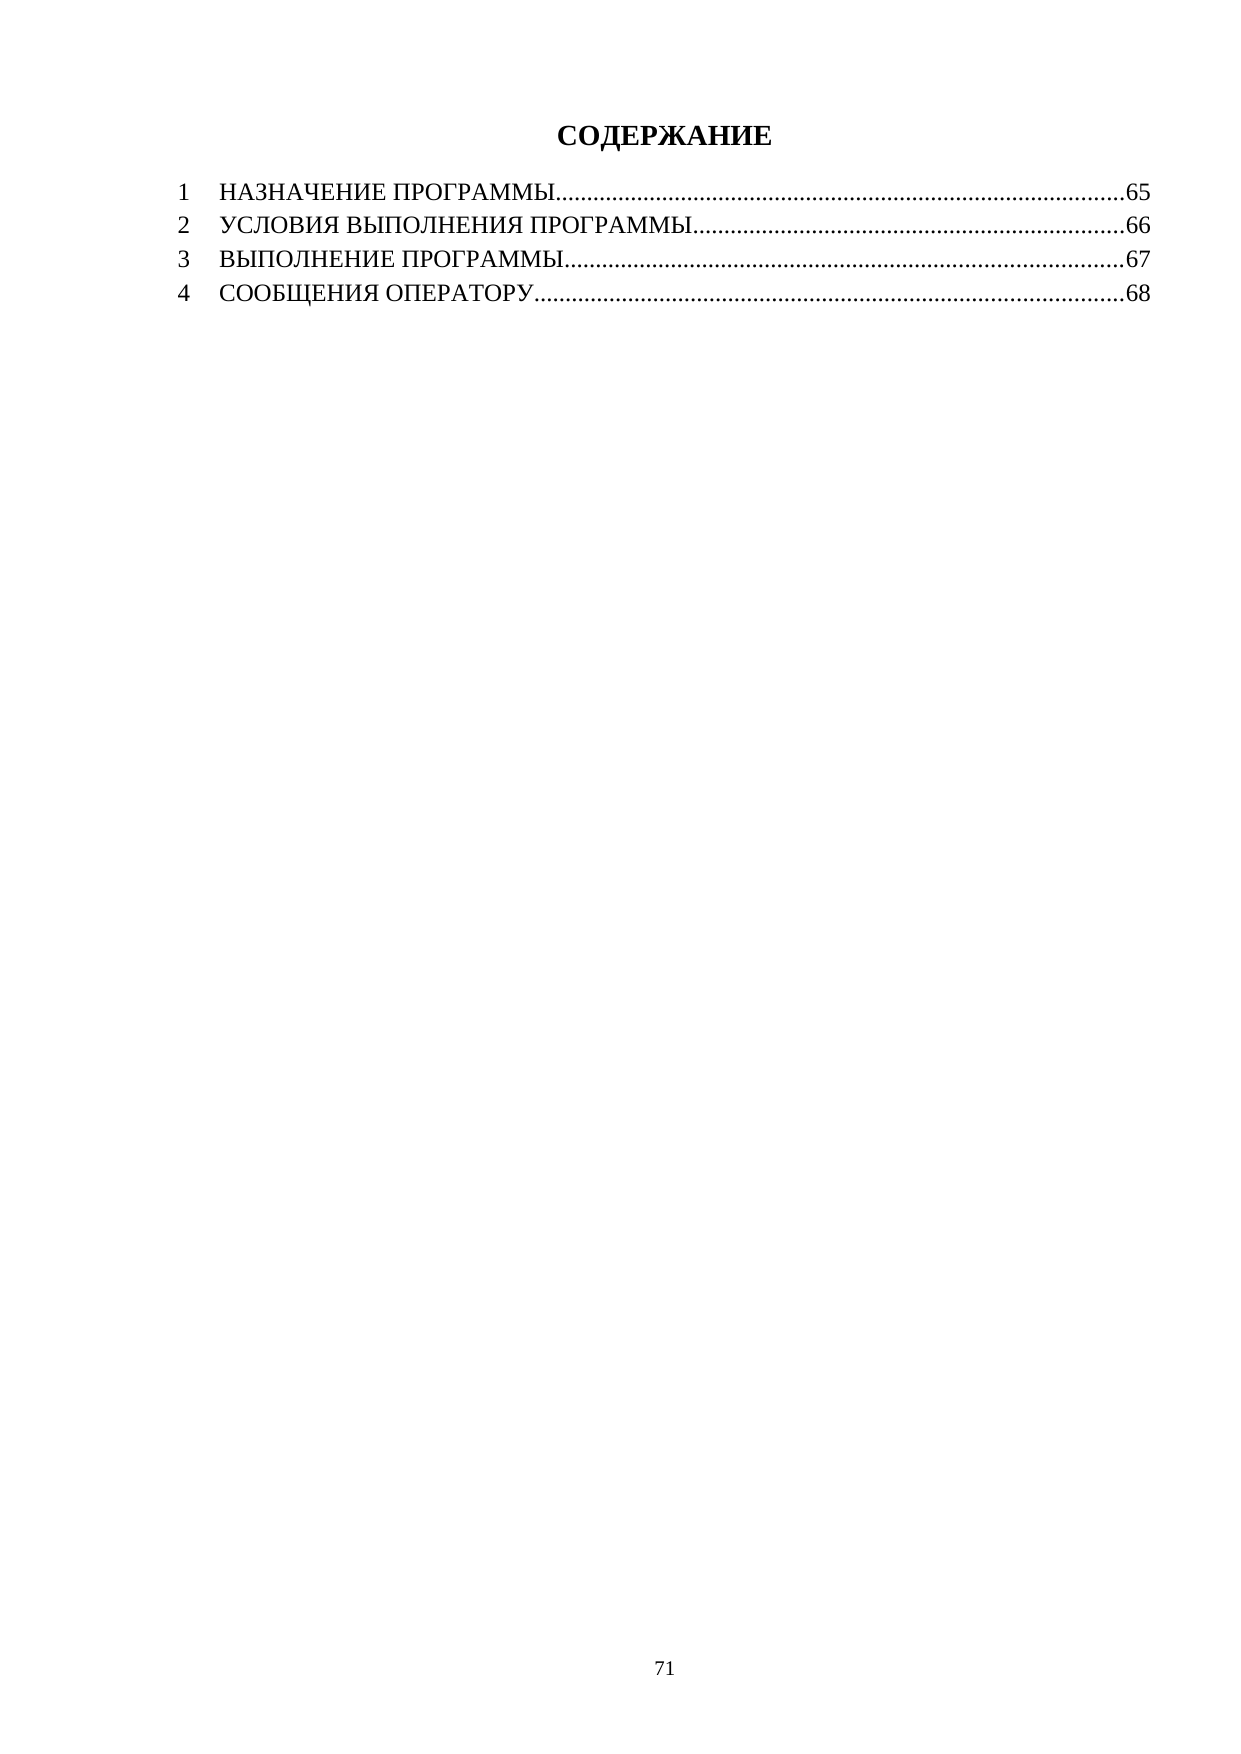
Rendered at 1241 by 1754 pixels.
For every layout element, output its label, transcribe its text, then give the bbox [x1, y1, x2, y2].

text СОДЕРЖАНИЕ [177, 118, 1152, 152]
text 4 СООБЩЕНИЯ ОПЕРАТОРУ 68 [177, 278, 1152, 307]
text 1 НАЗНАЧЕНИЕ ПРОГРАММЫ 65 [177, 177, 1152, 205]
text 2 УСЛОВИЯ ВЫПОЛНЕНИЯ ПРОГРАММЫ 66 [177, 211, 1152, 239]
text 3 ВЫПОЛНЕНИЕ ПРОГРАММЫ 67 [177, 244, 1152, 273]
